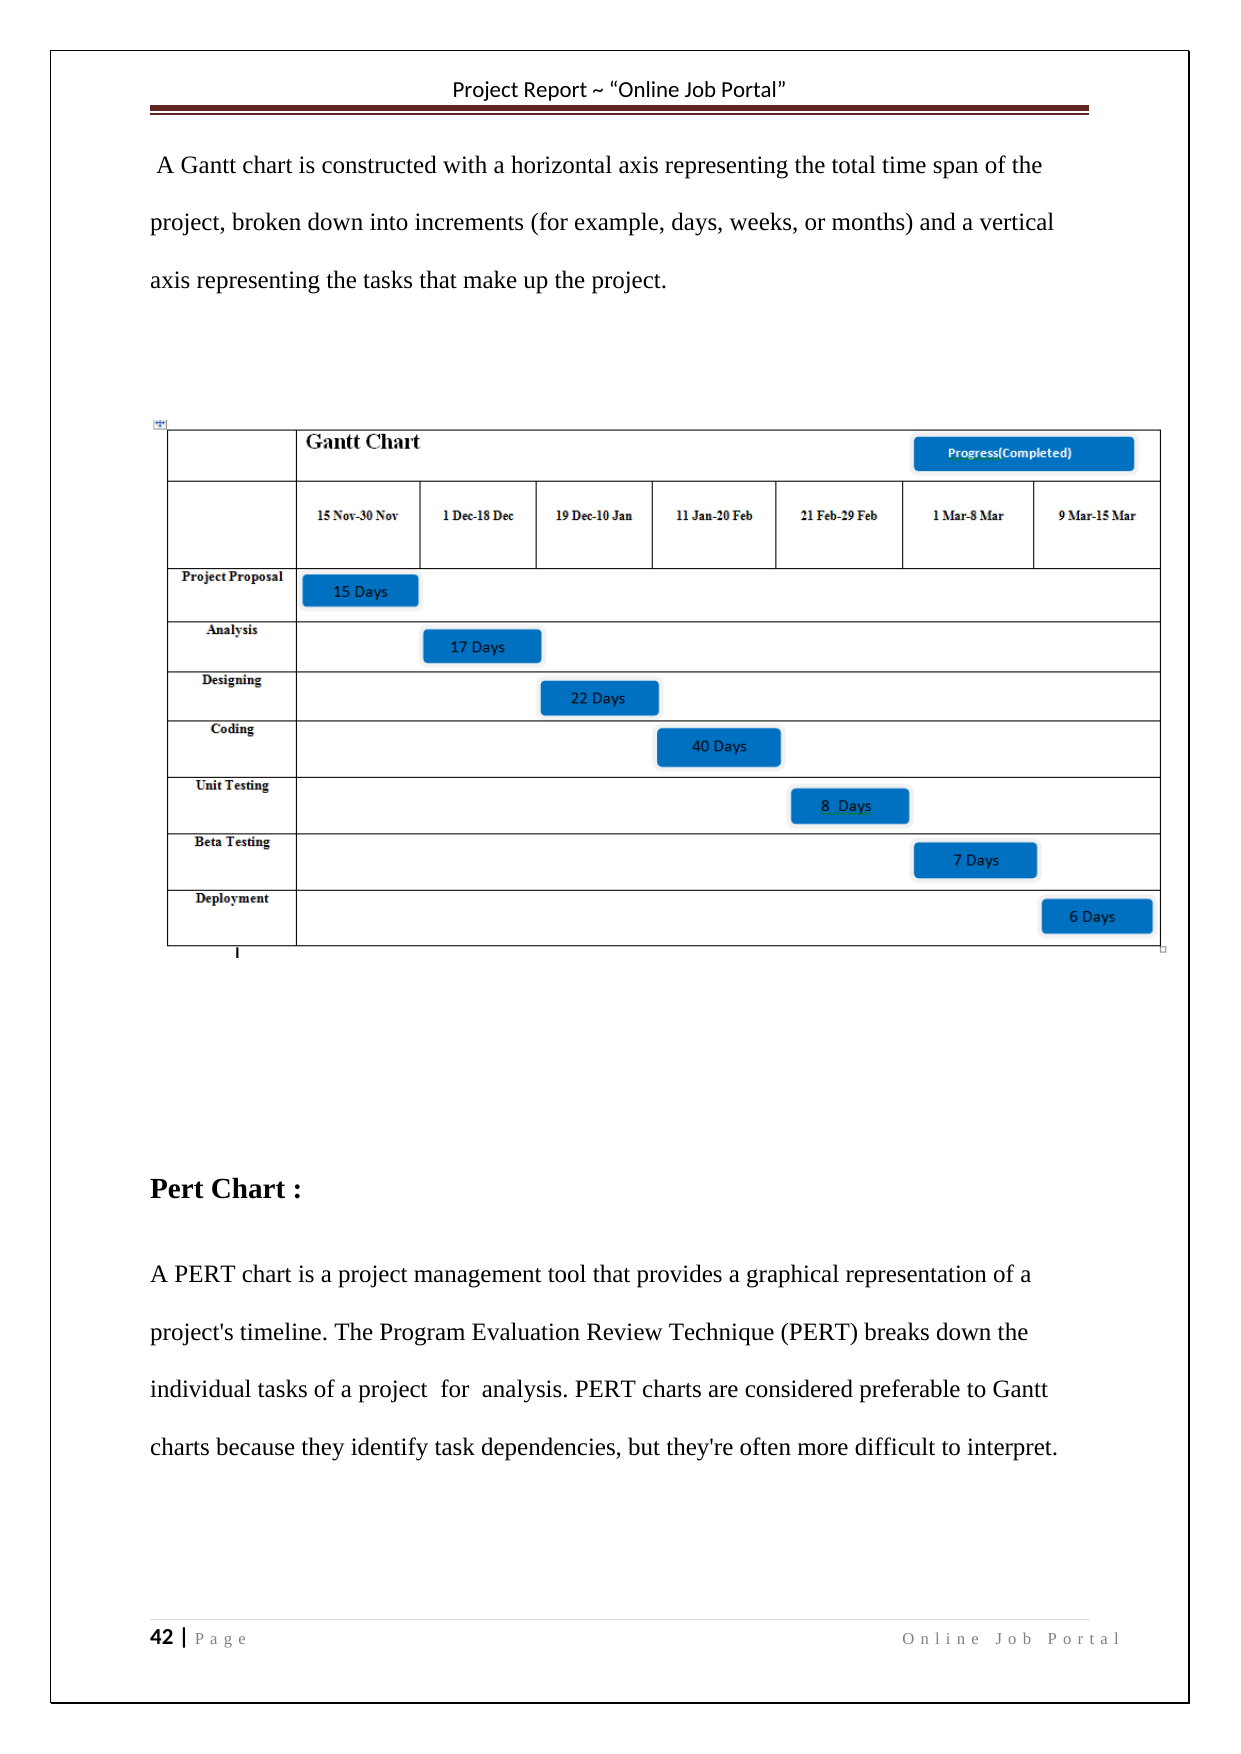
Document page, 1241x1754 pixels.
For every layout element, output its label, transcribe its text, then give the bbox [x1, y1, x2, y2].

text A PERT chart is a project management tool that provides a graphical representation of a project's timeline. The Program Evaluation Review Technique (PERT) breaks down the individual tasks of a project for analysis. PERT charts are considered preferable to Gantt charts because they identify task dependencies, but they're often more difficult to interpret. [150, 1259, 1089, 1461]
text A Gantt chart is constructed with a horizontal axis representing the total time span of the project, broken down into increments (for example, days, weeks, or months) and a vertical axis representing the tasks that make up the project. [150, 150, 1089, 294]
picture [150, 420, 1177, 958]
text Pert Chart : [150, 1171, 1089, 1205]
